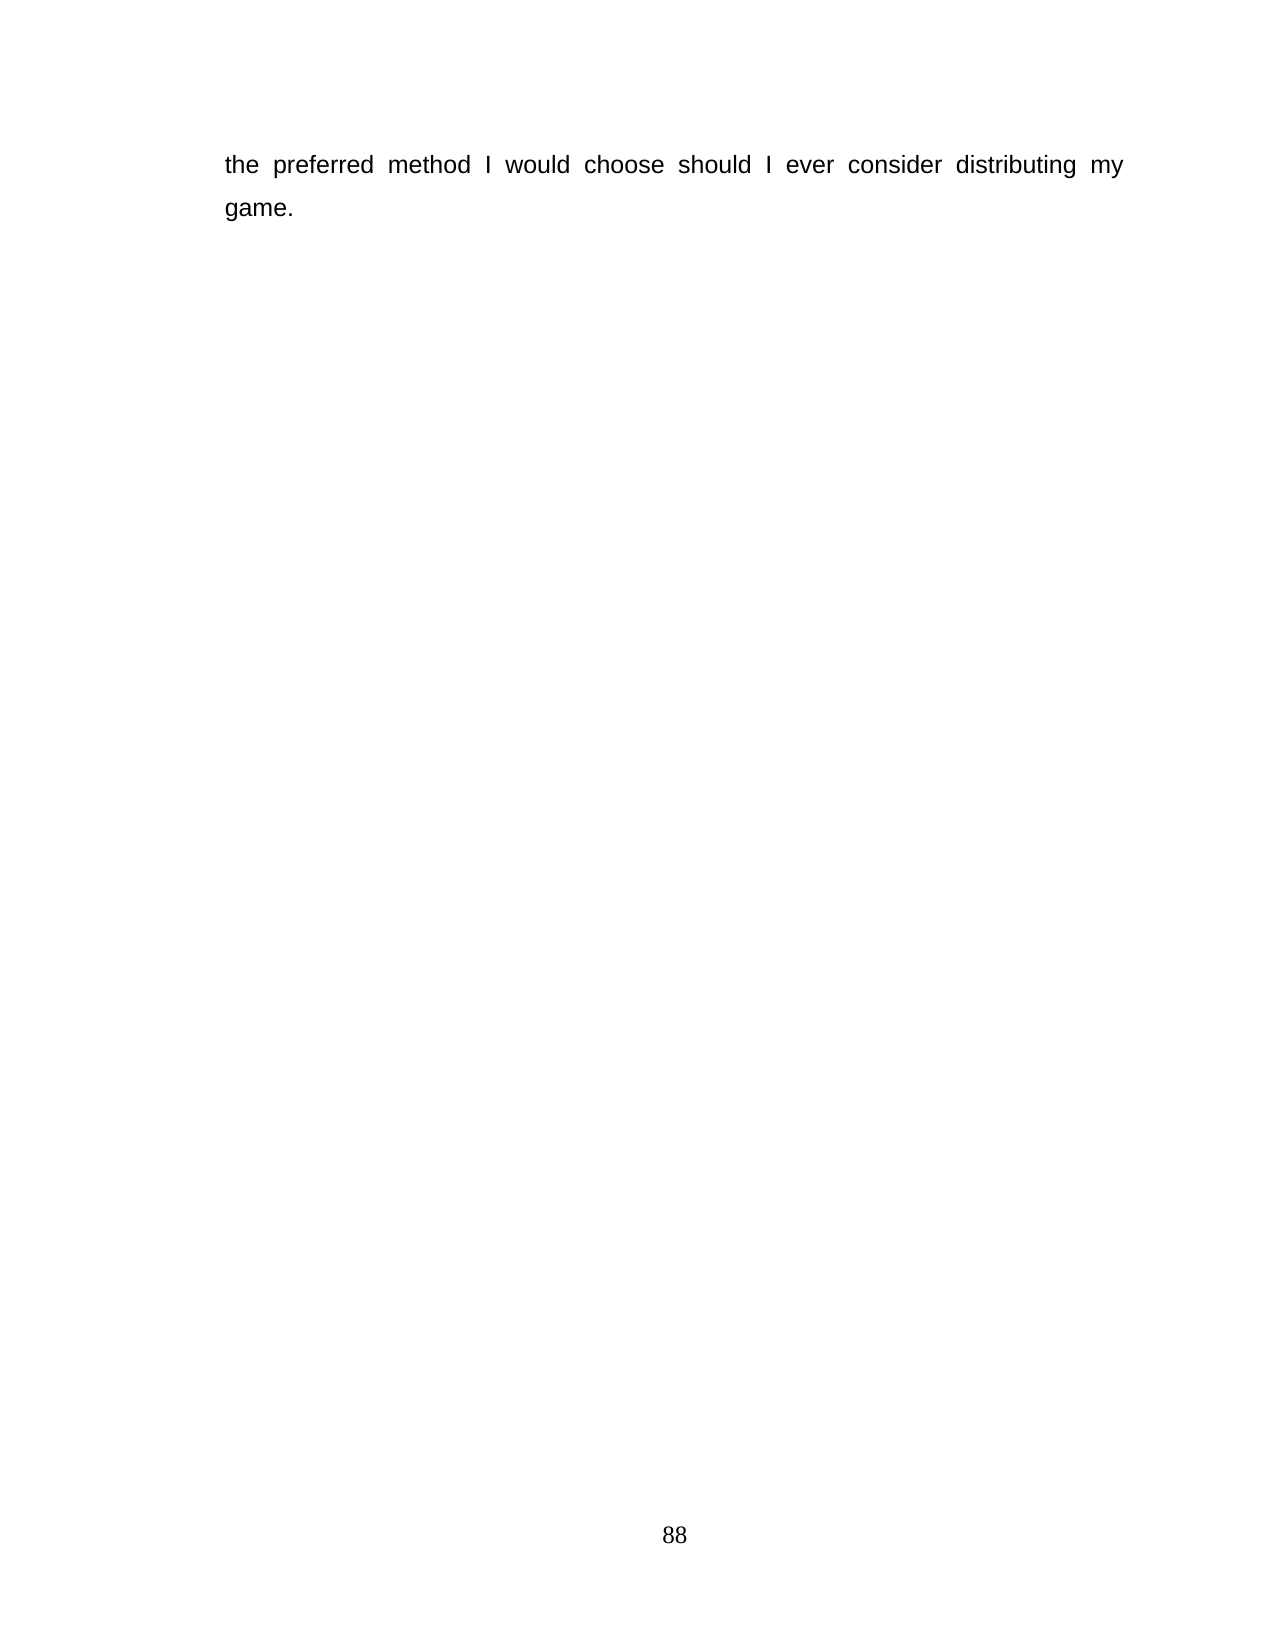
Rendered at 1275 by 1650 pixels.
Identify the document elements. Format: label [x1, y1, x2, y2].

text [224, 150, 1125, 222]
